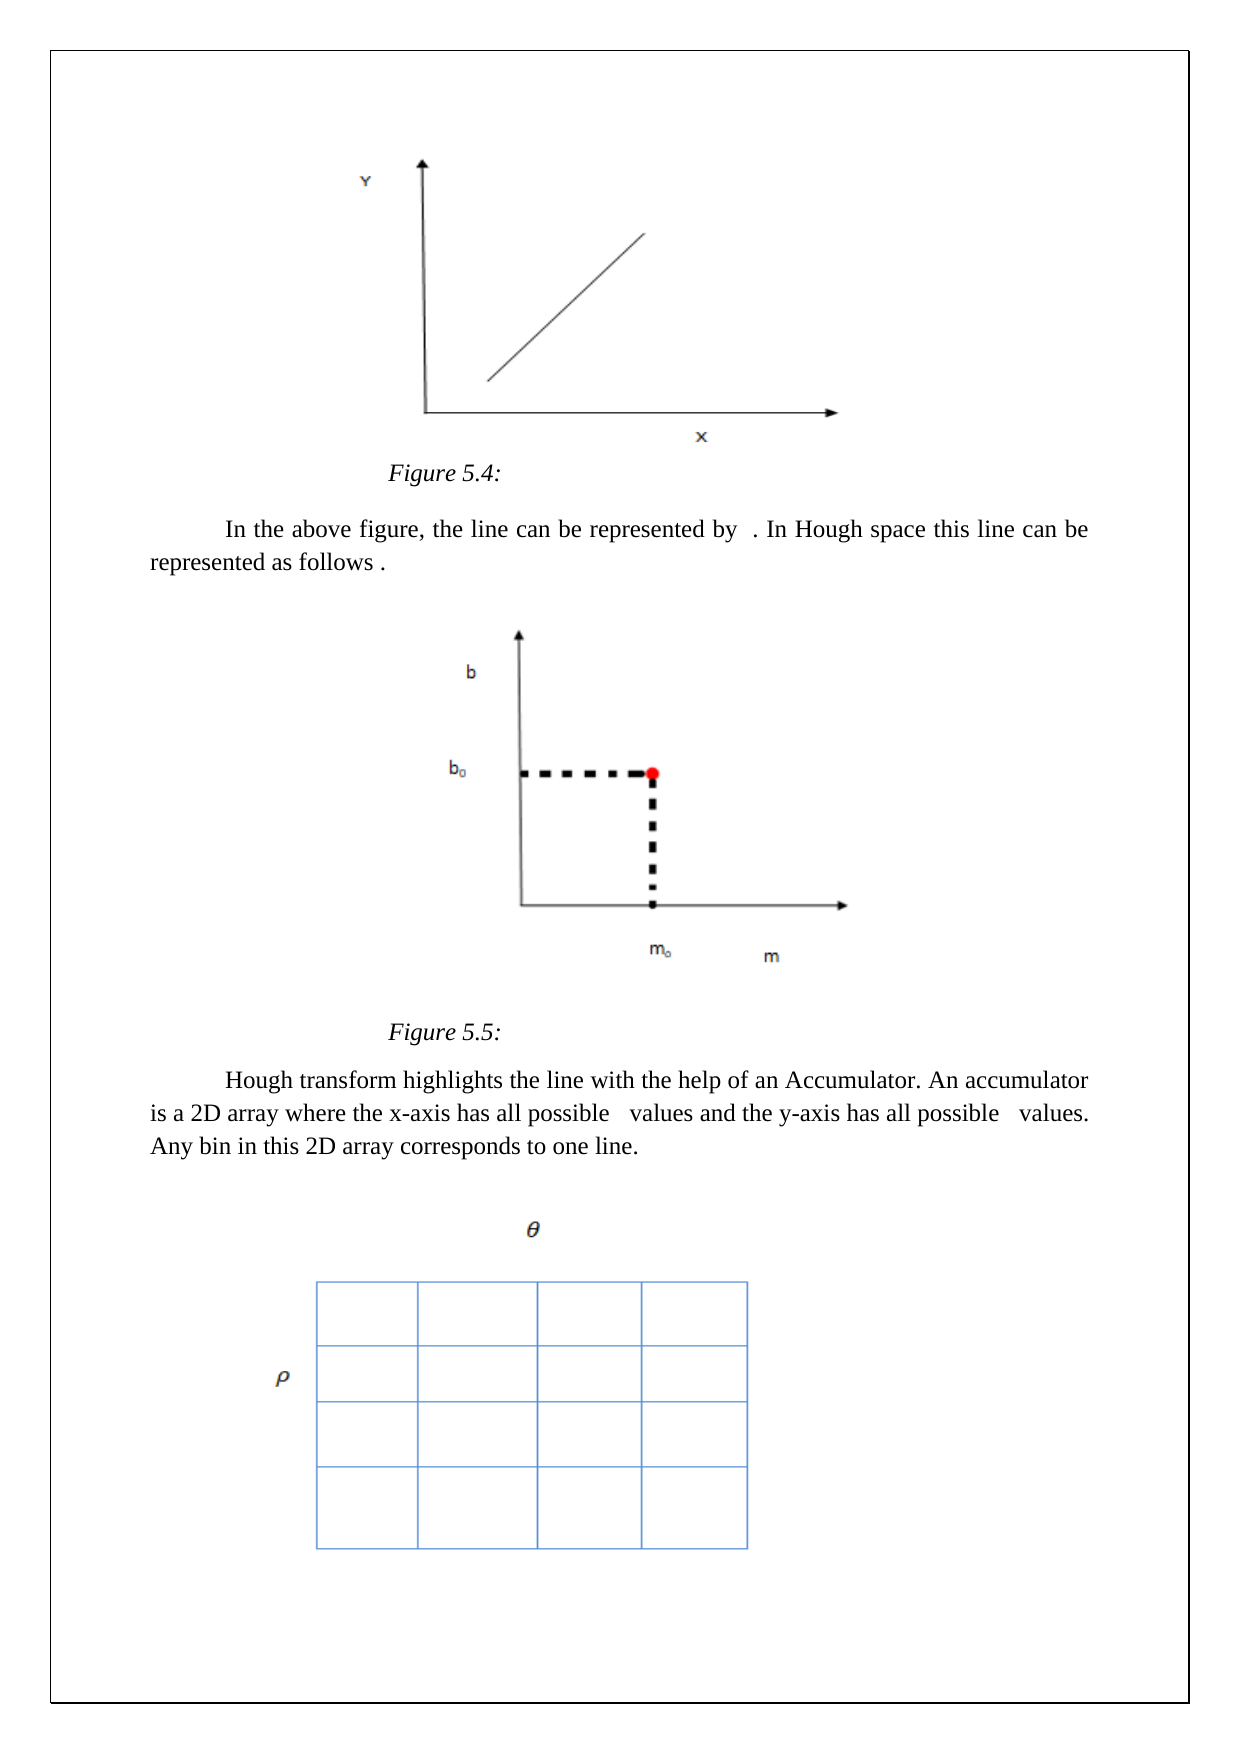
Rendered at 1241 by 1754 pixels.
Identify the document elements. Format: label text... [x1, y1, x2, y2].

picture [245, 1216, 766, 1567]
text Hough transform highlights the line with the help of an Accumulator. An accumulator is a 2D array where the x-axis has all possible values and the y-axis has all possible values. Any bin in this 2D array corresponds to one line. [150, 1065, 1089, 1160]
text In the above figure, the line can be represented by . In Hough space this line can be represented as follows . [150, 514, 1089, 576]
picture [408, 605, 925, 989]
text Figure 5.5: [150, 1017, 1089, 1046]
picture [346, 150, 900, 457]
text Figure 5.4: [150, 458, 1089, 487]
